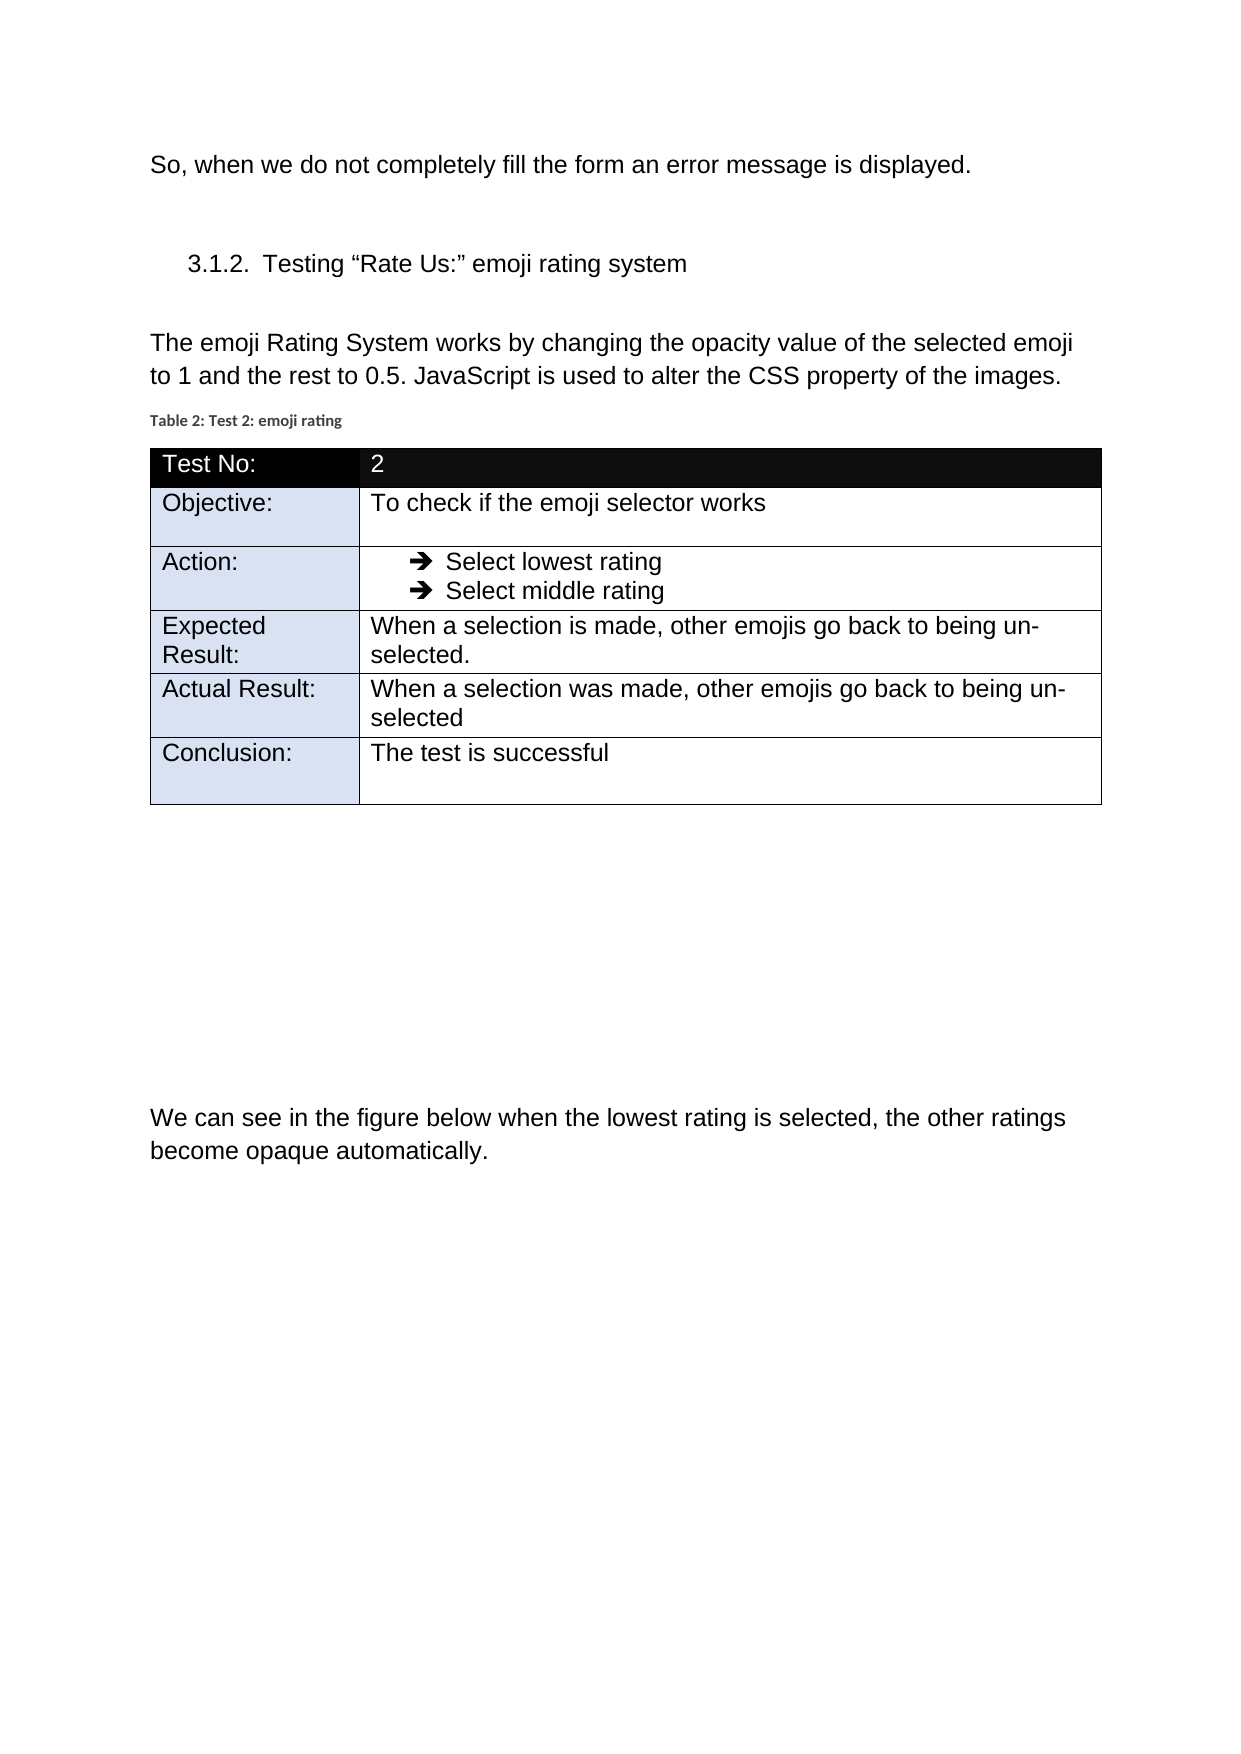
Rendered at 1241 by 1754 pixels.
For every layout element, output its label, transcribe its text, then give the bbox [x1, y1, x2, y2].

text So, when we do not completely fill the form an error message is displayed. [150, 150, 1090, 179]
table_cell When a selection was made, other emojis go back to being un-selected [360, 674, 1101, 737]
table_cell Objective: [151, 488, 359, 546]
table_cell Action: [151, 547, 359, 610]
table_cell The test is successful [360, 738, 1101, 804]
table_header 2 [360, 449, 1101, 487]
table_cell Conclusion: [151, 738, 359, 804]
table_cell When a selection is made, other emojis go back to being un-selected. [360, 611, 1101, 673]
table_header Test No: [151, 449, 359, 487]
table_cell Actual Result: [151, 674, 359, 737]
subtitle Testing “Rate Us:” emoji rating system [187, 249, 1090, 278]
table_cell Select lowest rating Select middle rating [360, 547, 1101, 610]
text Table 2: Test 2: emoji rating [150, 411, 1090, 431]
table_cell Expected Result: [151, 611, 359, 673]
table_cell To check if the emoji selector works [360, 488, 1101, 546]
text We can see in the figure below when the lowest rating is selected, the other ratings become opaque automatically. [150, 1103, 1090, 1164]
text The emoji Rating System works by changing the opacity value of the selected emoji to 1 and the rest to 0.5. JavaScript is used to alter the CSS property of the images. [150, 328, 1090, 389]
